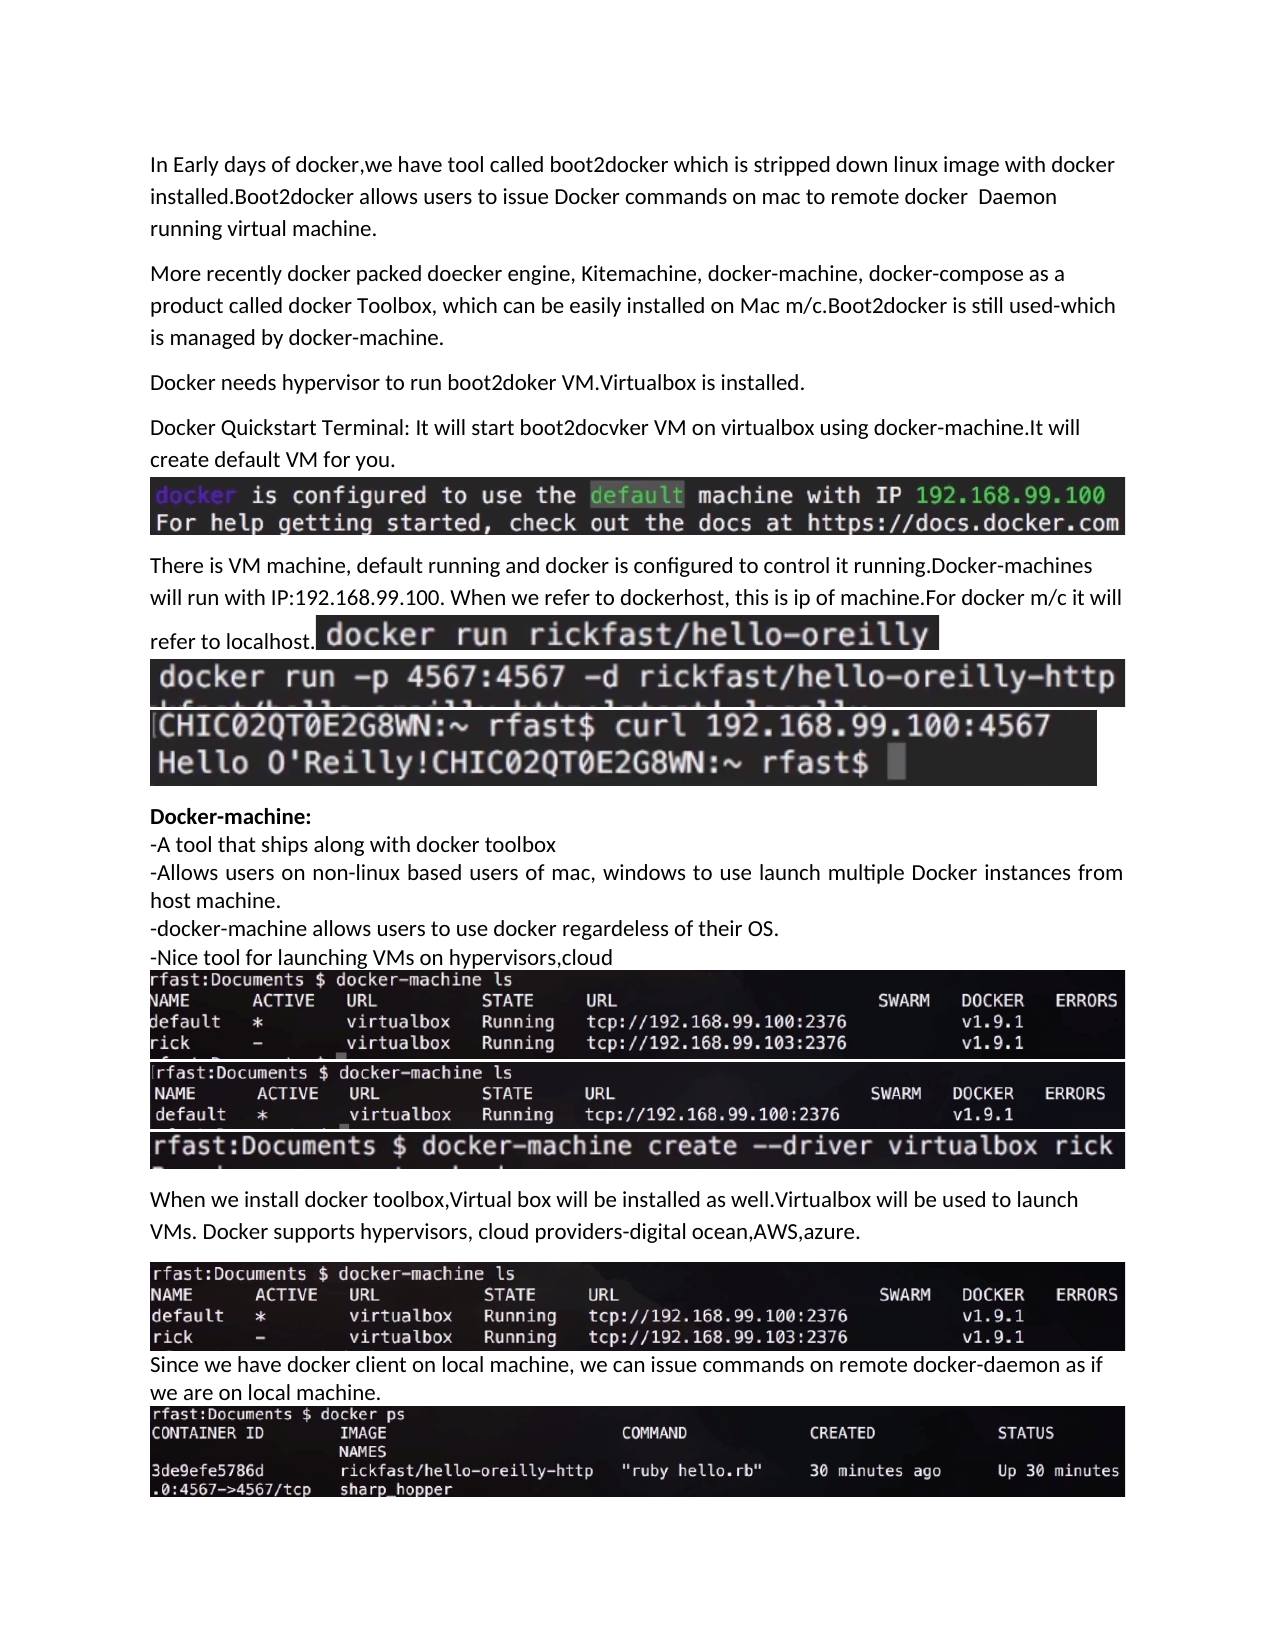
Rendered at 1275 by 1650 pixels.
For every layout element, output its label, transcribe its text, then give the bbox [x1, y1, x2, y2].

text -A tool that ships along with docker toolbox [150, 831, 1125, 858]
text More recently docker packed doecker engine, Kitemachine, docker-machine, docker-compose as a product called docker Toolbox, which can be easily installed on Mac m/c.Boot2docker is still used-which is managed by docker-machine. [150, 259, 1125, 351]
picture [150, 1262, 1125, 1351]
picture [150, 1062, 1125, 1129]
text When we install docker toolbox,Virtual box will be installed as well.Virtualbox will be used to launch VMs. Docker supports hypervisors, cloud providers-digital ocean,AWS,azure. [150, 1185, 1125, 1245]
text Since we have docker client on local machine, we can issue commands on remote docker-daemon as if we are on local machine. [150, 1351, 1125, 1406]
text Docker needs hypervisor to run boot2doker VM.Virtualbox is installed. [150, 368, 1125, 396]
text -docker-machine allows users to use docker regardeless of their OS. [150, 914, 1125, 943]
picture [150, 1132, 1125, 1169]
text In Early days of docker,we have tool called boot2docker which is stripped down linux image with docker installed.Boot2docker allows users to issue Docker commands on mac to remote docker Daemon running virtual machine. [150, 150, 1125, 242]
picture [150, 710, 1097, 786]
picture [150, 1406, 1125, 1497]
text Docker-machine: [150, 802, 1125, 831]
text -Nice tool for launching VMs on hypervisors,cloud [150, 943, 1125, 970]
picture [150, 659, 1125, 707]
text Docker Quickstart Terminal: It will start boot2docvker VM on virtualbox using docker-machine.It will create default VM for you. [150, 413, 1125, 477]
picture [150, 477, 1125, 535]
text There is VM machine, default running and docker is configured to control it running.Docker-machines will run with IP:192.168.99.100. When we refer to dockerhost, this is ip of machine.For docker m/c it will refer to localhost. [150, 551, 1125, 659]
picture [315, 615, 940, 650]
picture [150, 970, 1125, 1059]
text -Allows users on non-linux based users of mac, windows to use launch multiple Docker instances from host machine. [150, 858, 1125, 914]
